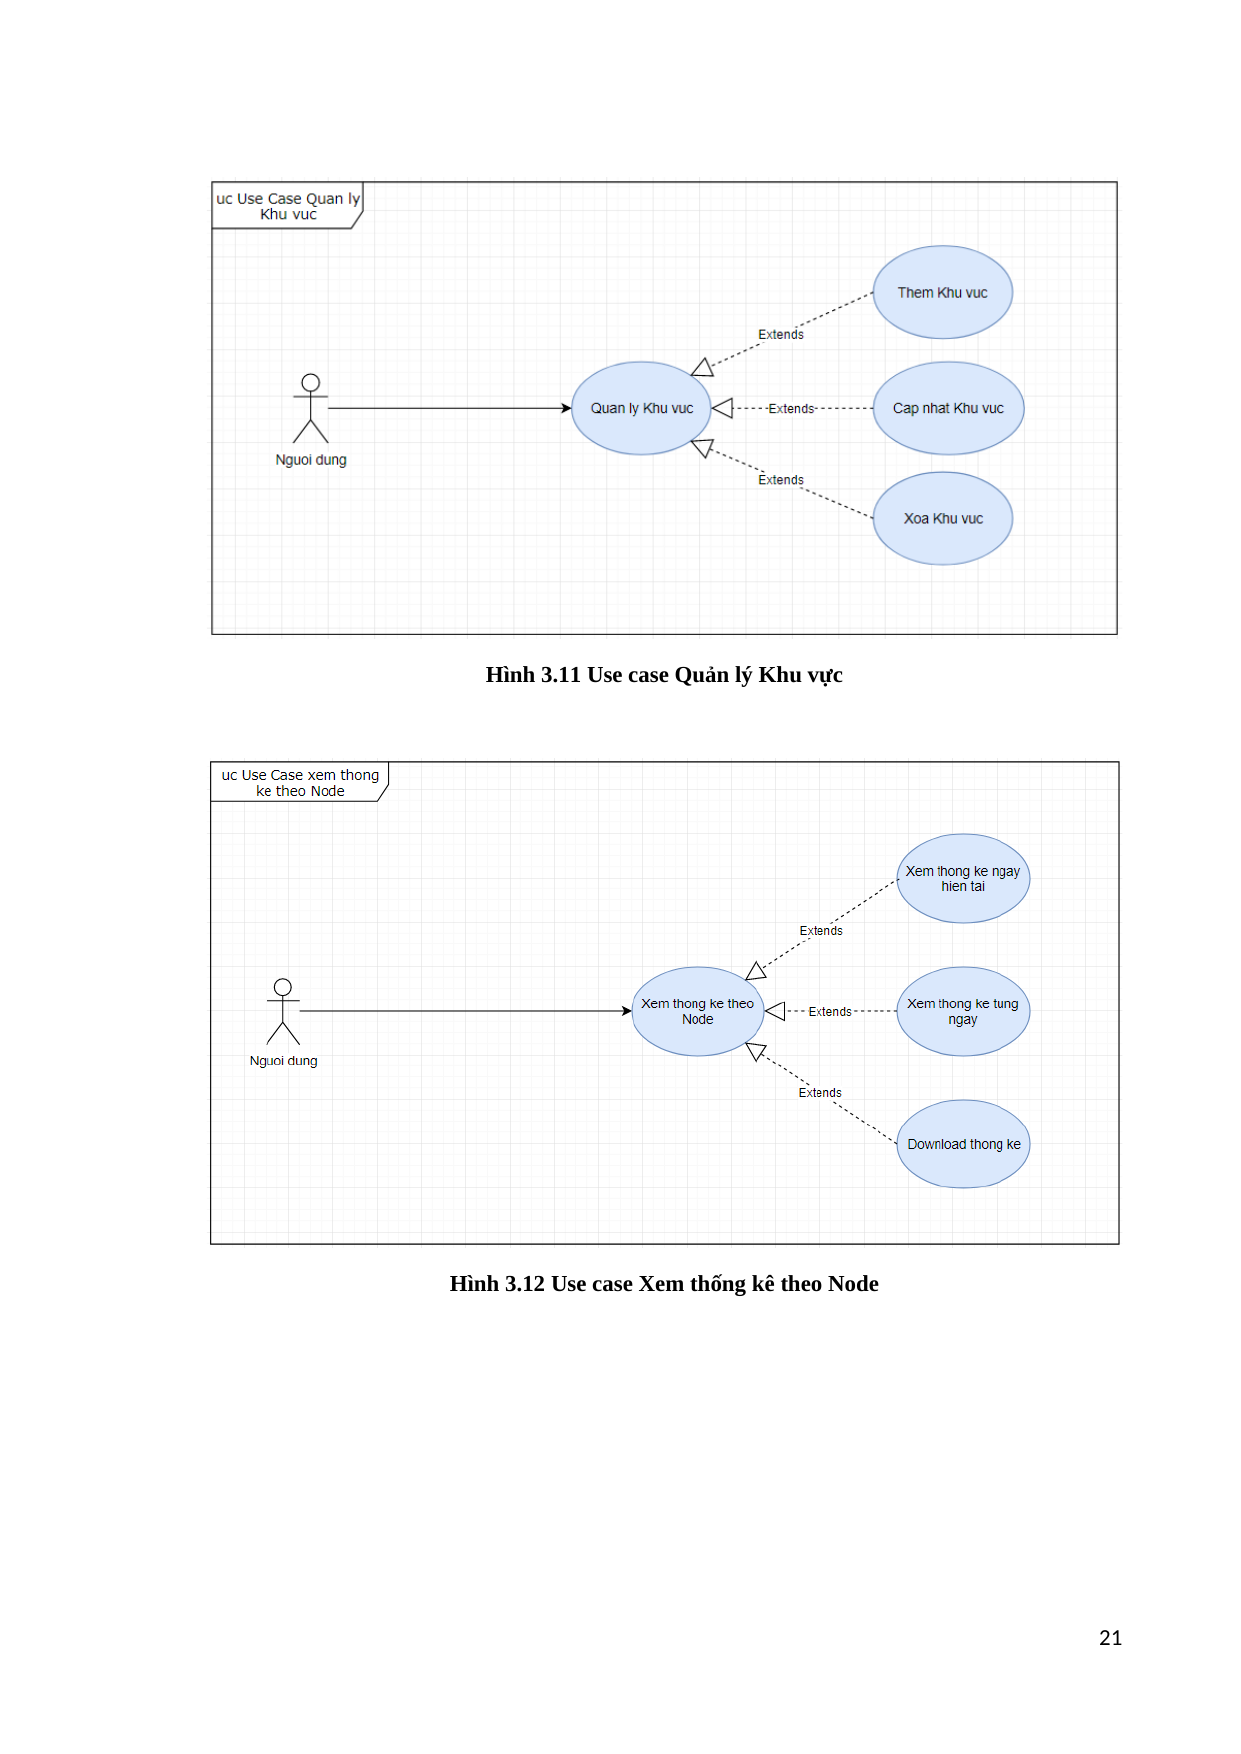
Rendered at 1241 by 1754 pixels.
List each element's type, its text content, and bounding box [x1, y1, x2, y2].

text Hình 3.12 Use case Xem thống kê theo Node [207, 1270, 1122, 1296]
text Hình 3.11 Use case Quản lý Khu vực [207, 661, 1122, 687]
picture [206, 177, 1123, 639]
picture [206, 758, 1123, 1248]
